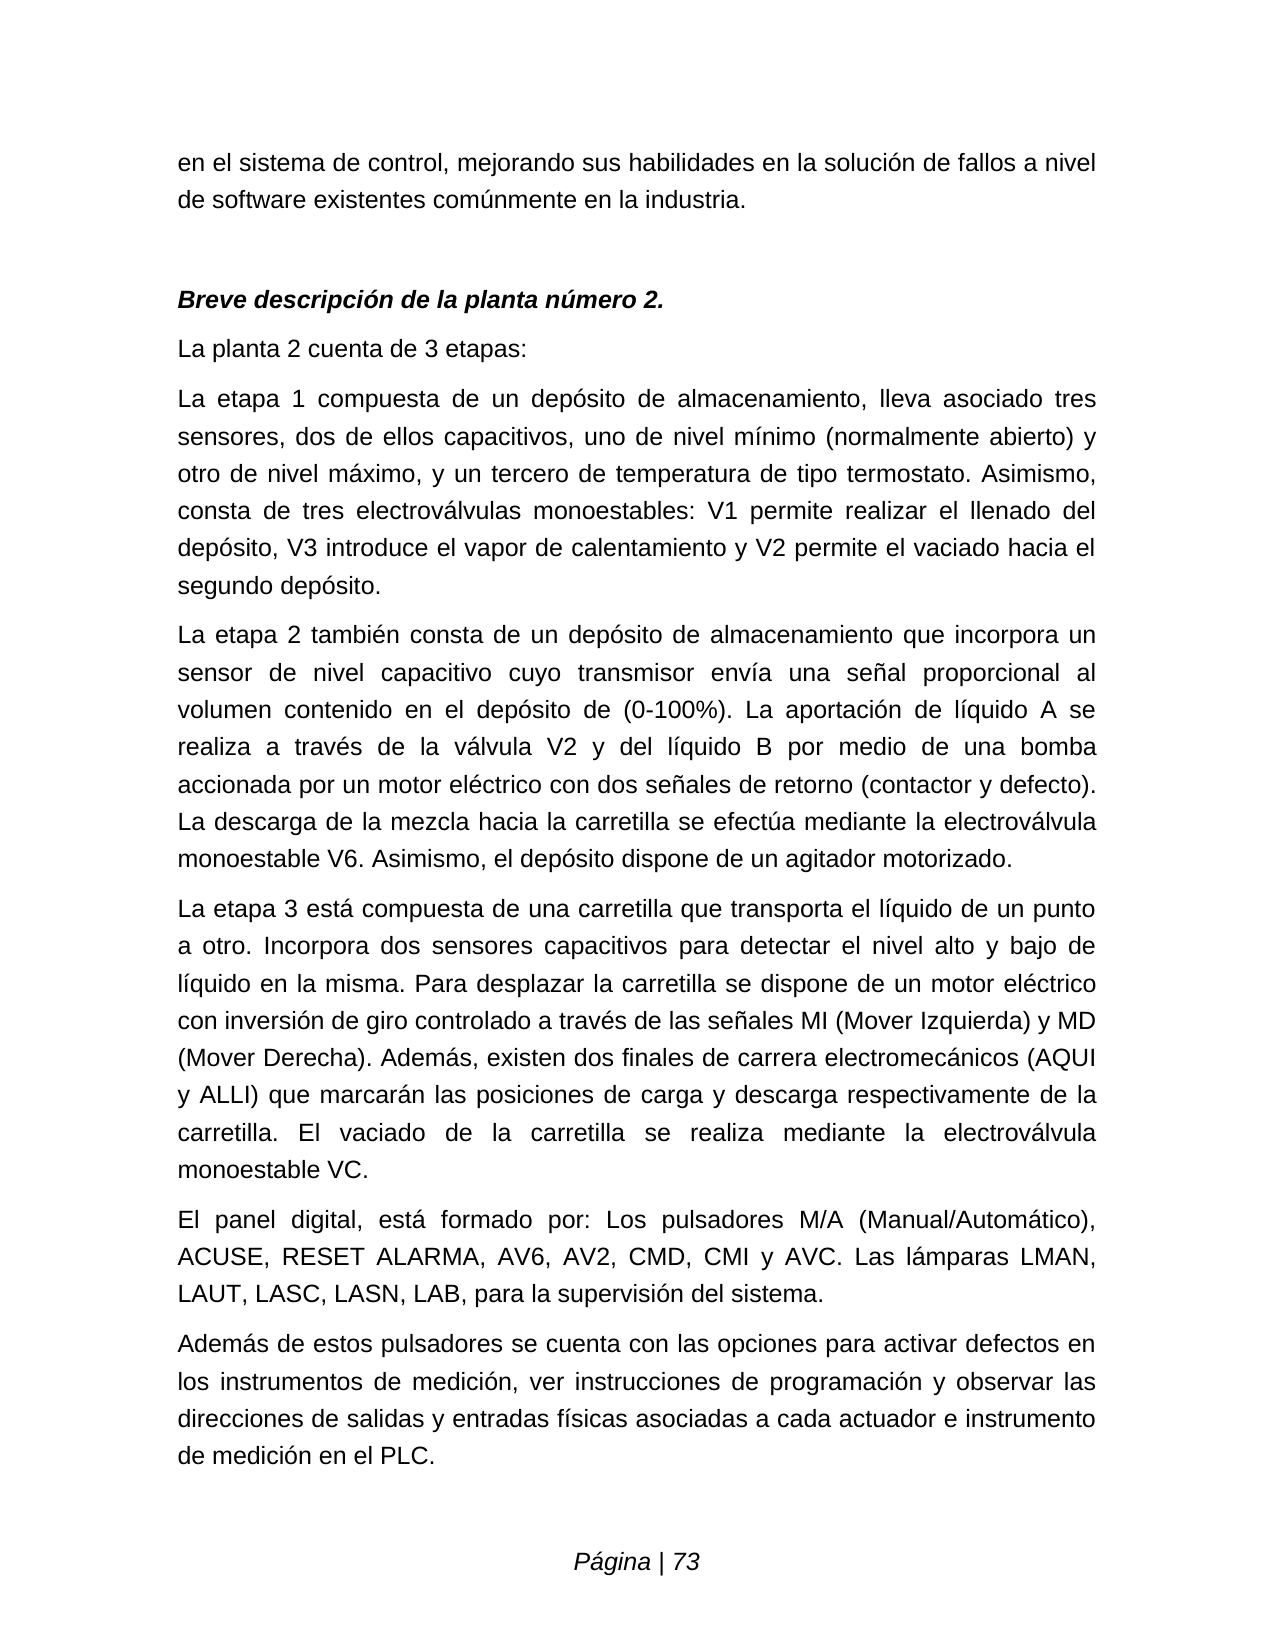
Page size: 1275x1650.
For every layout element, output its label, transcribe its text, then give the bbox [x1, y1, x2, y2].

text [177, 148, 1098, 214]
text La etapa 2 también consta de un depósito de almacenamiento que incorpora un sensor de nivel capacitivo cuyo transmisor envía una señal proporcional al volumen contenido en el depósito de (0-100%). La aportación de líquido A se realiza a través de la válvula V2 y del líquido B por medio de una bomba accionada por un motor eléctrico con dos señales de retorno (contactor y defecto). La descarga de la mezcla hacia la carretilla se efectúa mediante la electroválvula monoestable V6. Asimismo, el depósito dispone de un agitador motorizado. [177, 620, 1098, 873]
text El panel digital, está formado por: Los pulsadores M/A (Manual/Automático), ACUSE, RESET ALARMA, AV6, AV2, CMD, CMI y AVC. Las lámparas LMAN, LAUT, LASC, LASN, LAB, para la supervisión del sistema. [177, 1205, 1098, 1308]
text La etapa 3 está compuesta de una carretilla que transporta el líquido de un punto a otro. Incorpora dos sensores capacitivos para detectar el nivel alto y bajo de líquido en la misma. Para desplazar la carretilla se dispone de un motor eléctrico con inversión de giro controlado a través de las señales MI (Mover Izquierda) y MD (Mover Derecha). Además, existen dos finales de carrera electromecánicos (AQUI y ALLI) que marcarán las posiciones de carga y descarga respectivamente de la carretilla. El vaciado de la carretilla se realiza mediante la electroválvula monoestable VC. [177, 894, 1098, 1184]
text La etapa 1 compuesta de un depósito de almacenamiento, lleva asociado tres sensores, dos de ellos capacitivos, uno de nivel mínimo (normalmente abierto) y otro de nivel máximo, y un tercero de temperatura de tipo termostato. Asimismo, consta de tres electroválvulas monoestables: V1 permite realizar el llenado del depósito, V3 introduce el vapor de calentamiento y V2 permite el vaciado hacia el segundo depósito. [177, 384, 1098, 599]
text Además de estos pulsadores se cuenta con las opciones para activar defectos en los instrumentos de medición, ver instrucciones de programación y observar las direcciones de salidas y entradas físicas asociadas a cada actuador e instrumento de medición en el PLC. [177, 1329, 1098, 1470]
text La planta 2 cuenta de 3 etapas: [177, 334, 1098, 363]
text Breve descripción de la planta número 2. [177, 284, 1098, 313]
